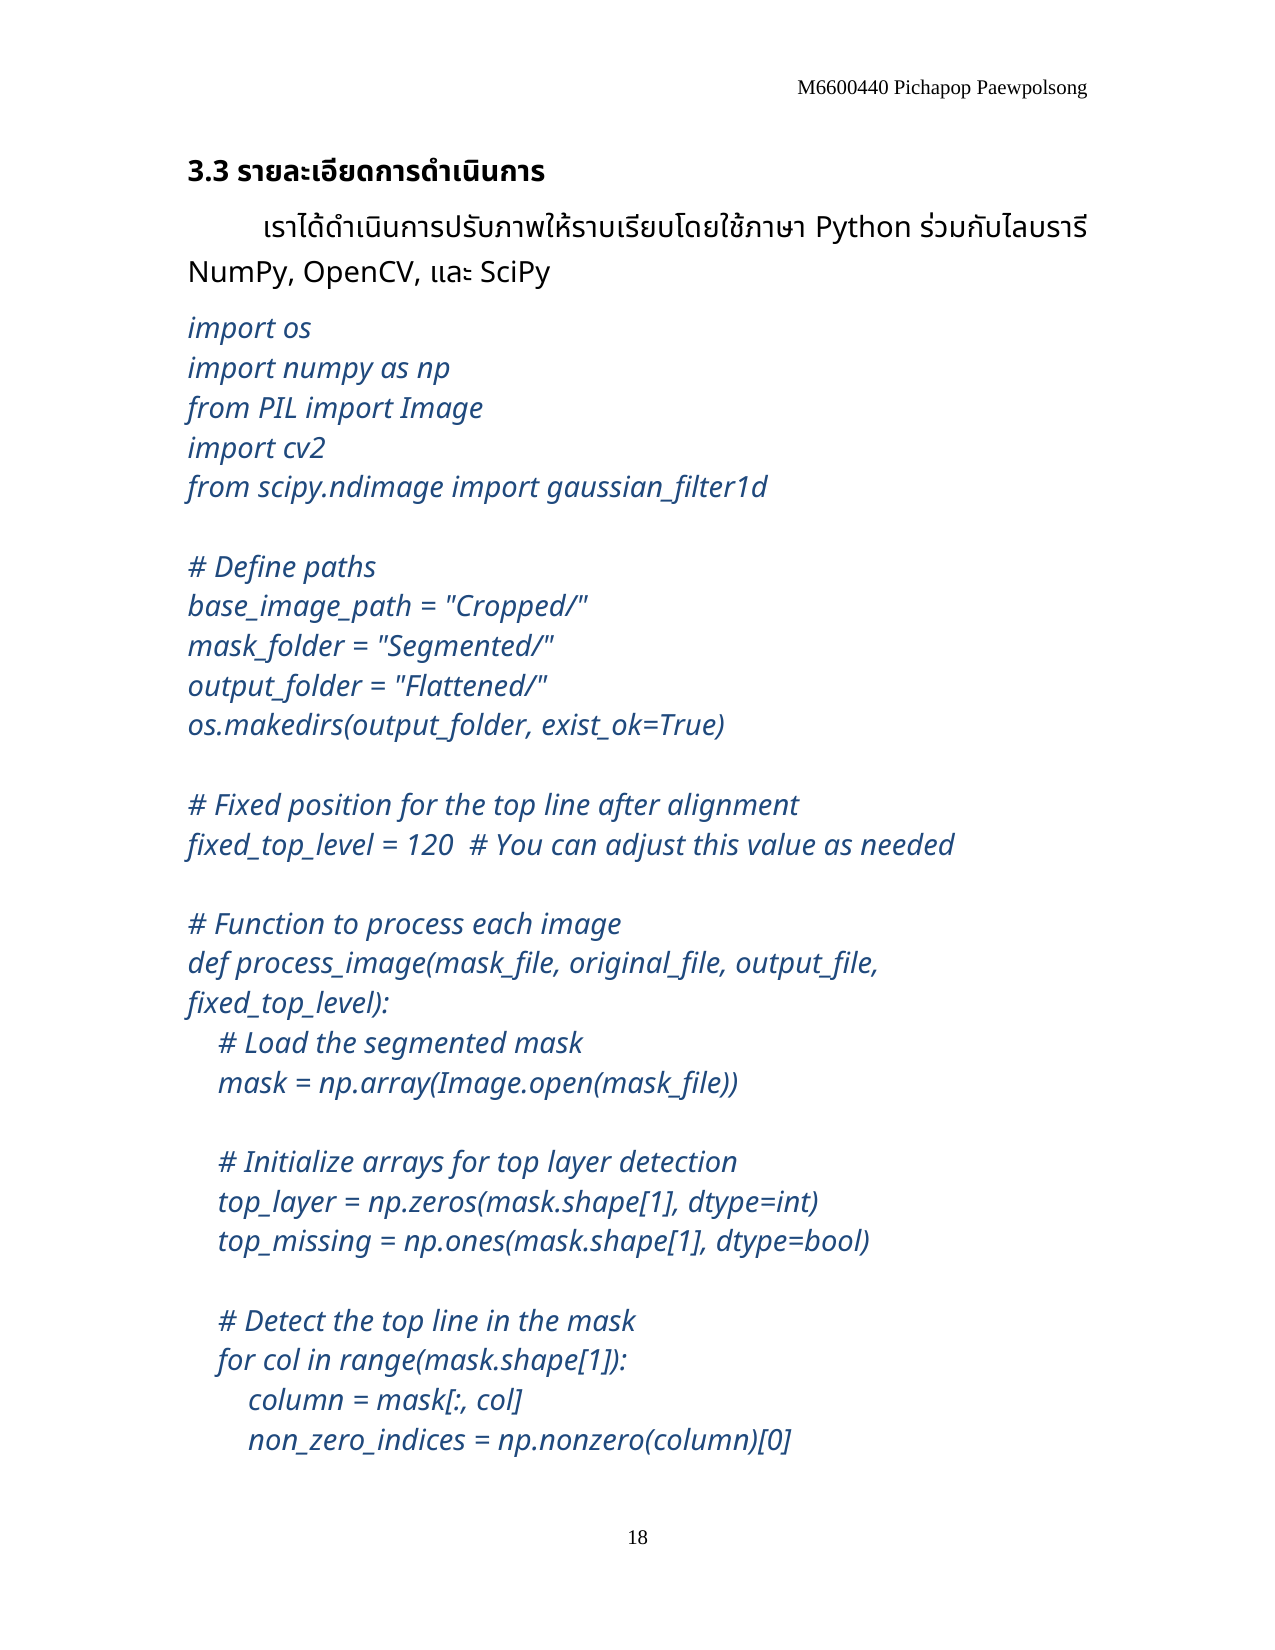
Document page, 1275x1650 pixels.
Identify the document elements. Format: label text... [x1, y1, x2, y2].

text import cv2 [187, 427, 1087, 467]
text mask = np.array(Image.open(mask_file)) [187, 1062, 1087, 1102]
text os.makedirs(output_folder, exist_ok=True) [187, 705, 1087, 744]
text # Function to process each image [187, 903, 1087, 943]
text from PIL import Image [187, 387, 1087, 427]
text เราได้ดำเนินการปรับภาพให้ราบเรียบโดยใช้ภาษา Python ร่วมกับไลบรารี NumPy, OpenCV, และ SciPy [187, 207, 1087, 295]
text column = mask[:, col] [187, 1379, 1087, 1419]
text from scipy.ndimage import gaussian_filter1d [187, 467, 1087, 506]
text mask_folder = "Segmented/" [187, 625, 1087, 665]
text # Detect the top line in the mask [187, 1300, 1087, 1340]
text top_missing = np.ones(mask.shape[1], dtype=bool) [187, 1221, 1087, 1260]
text import numpy as np [187, 347, 1087, 387]
text base_image_path = "Cropped/" [187, 586, 1087, 625]
text fixed_top_level = 120 # You can adjust this value as needed [187, 824, 1087, 863]
text import os [187, 308, 1087, 347]
text non_zero_indices = np.nonzero(column)[0] [187, 1419, 1087, 1459]
text output_folder = "Flattened/" [187, 665, 1087, 705]
text # Define paths [187, 546, 1087, 586]
text top_layer = np.zeros(mask.shape[1], dtype=int) [187, 1181, 1087, 1221]
text # Initialize arrays for top layer detection [187, 1141, 1087, 1181]
text # Load the segmented mask [187, 1022, 1087, 1062]
text # Fixed position for the top line after alignment [187, 784, 1087, 824]
text for col in range(mask.shape[1]): [187, 1340, 1087, 1379]
subtitle 3.3 รายละเอียดการดำเนินการ [187, 150, 1087, 194]
text def process_image(mask_file, original_file, output_file, fixed_top_level): [187, 943, 1087, 1022]
